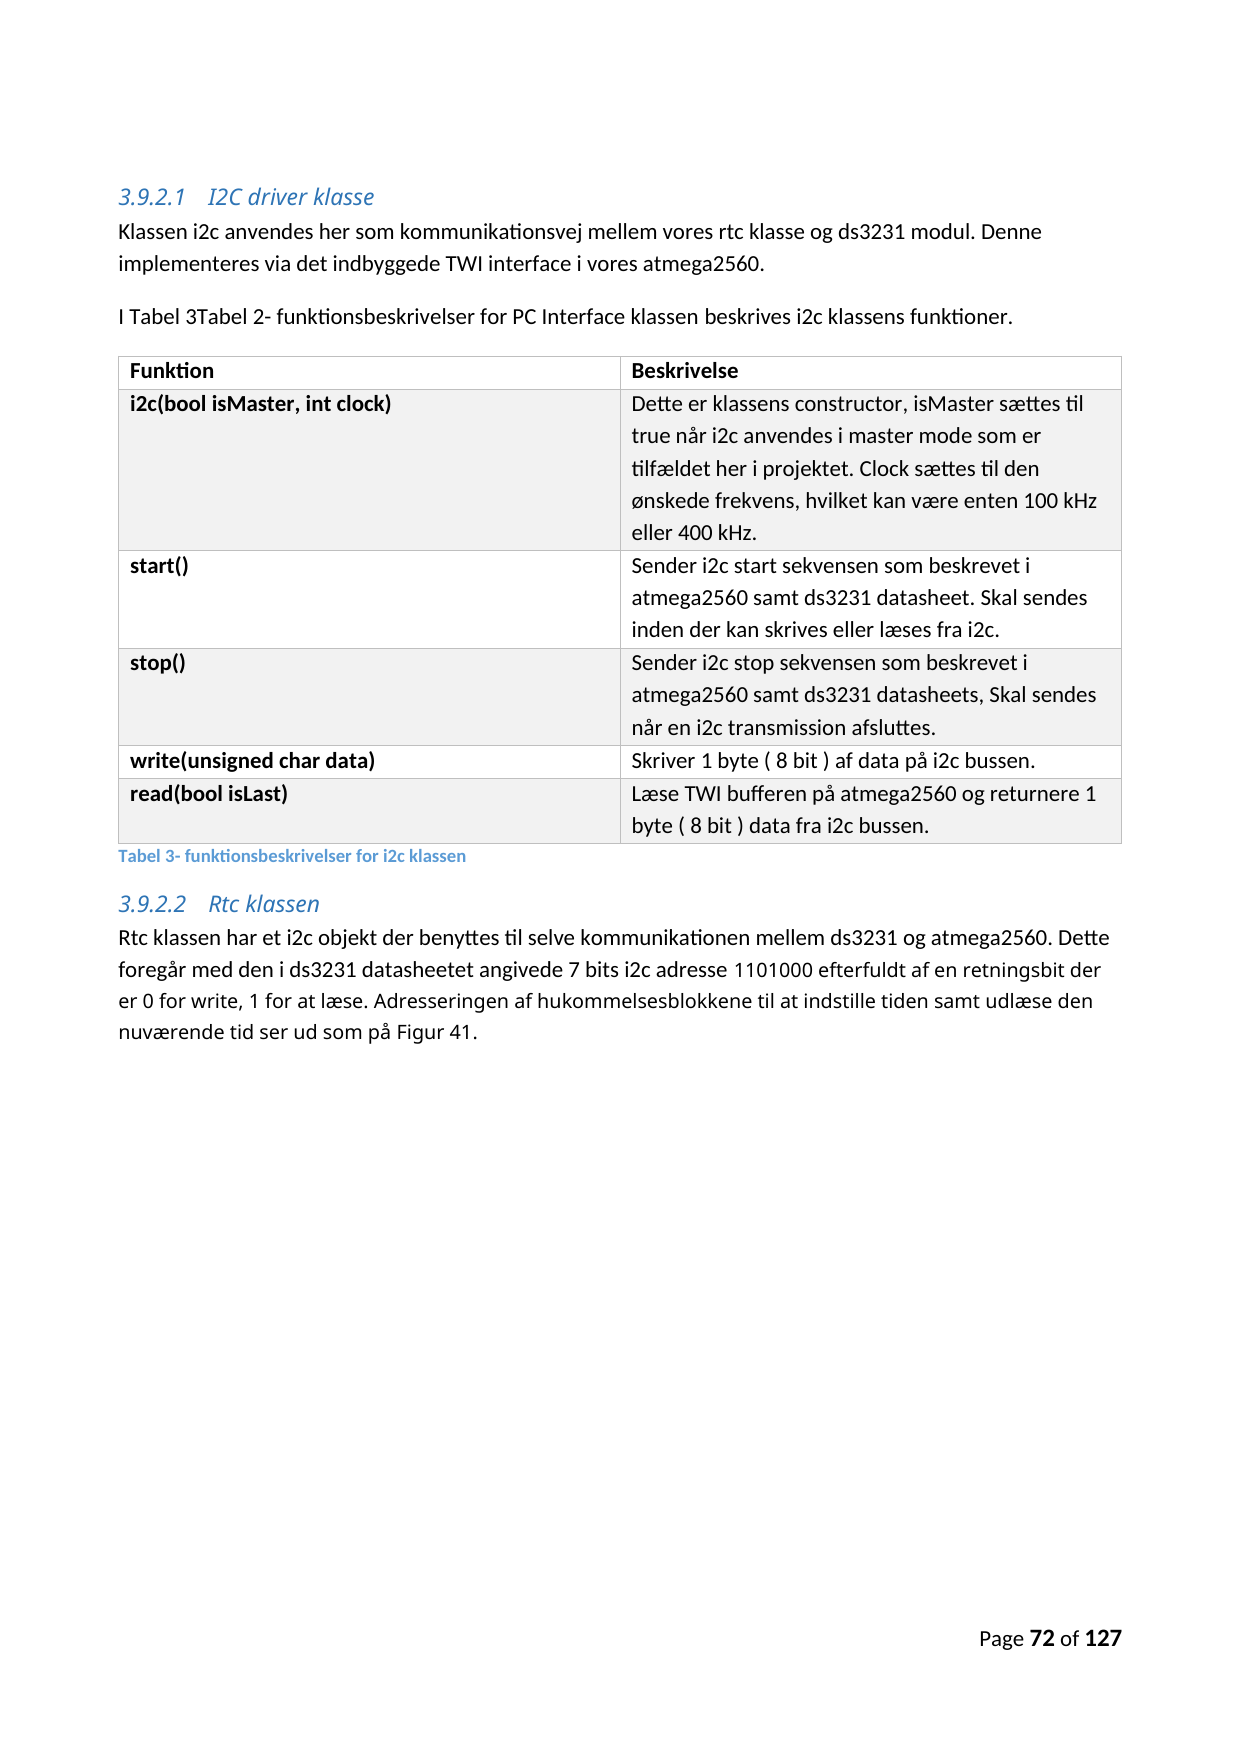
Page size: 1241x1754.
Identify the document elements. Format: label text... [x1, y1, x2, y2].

text Klassen i2c anvendes her som kommunikationsvej mellem vores rtc klasse og ds3231 modul. Denne implementeres via det indbyggede TWI interface i vores atmega2560. [118, 217, 1122, 277]
table_cell start() [119, 551, 620, 647]
text Rtc klassen har et i2c objekt der benyttes til selve kommunikationen mellem ds3231 og atmega2560. Dette foregår med den i ds3231 datasheetet angivede 7 bits i2c adresse 1101000 efterfuldt af en retningsbit der er 0 for write, 1 for at læse. Adresseringen af hukommelsesblokkene til at indstille tiden samt udlæse den nuværende tid ser ud som på Figur 41. [118, 923, 1122, 1046]
subtitle I2C driver klasse [118, 181, 1122, 213]
table_cell Sender i2c stop sekvensen som beskrevet i atmega2560 samt ds3231 datasheets, Skal sendes når en i2c transmission afsluttes. [621, 649, 1121, 745]
table_cell read(bool isLast) [119, 779, 620, 843]
table_header Funktion [119, 357, 620, 388]
text Tabel - funktionsbeskrivelser for i2c klassen [118, 844, 1122, 867]
table_cell stop() [119, 649, 620, 745]
subtitle Rtc klassen [118, 887, 1122, 919]
table_cell Sender i2c start sekvensen som beskrevet i atmega2560 samt ds3231 datasheet. Skal sendes inden der kan skrives eller læses fra i2c. [621, 551, 1121, 647]
table_cell Dette er klassens constructor, isMaster sættes til true når i2c anvendes i master mode som er tilfældet her i projektet. Clock sættes til den ønskede frekvens, hvilket kan være enten 100 kHz eller 400 kHz. [621, 390, 1121, 550]
table_cell Læse TWI bufferen på atmega2560 og returnere 1 byte ( 8 bit ) data fra i2c bussen. [621, 779, 1121, 843]
table_cell Skriver 1 byte ( 8 bit ) af data på i2c bussen. [621, 746, 1121, 778]
text I Tabel 3 beskrives i2c klassens funktioner. [118, 302, 1122, 331]
table_cell write(unsigned char data) [119, 746, 620, 778]
table_header Beskrivelse [621, 357, 1121, 388]
table_cell i2c(bool isMaster, int clock) [119, 390, 620, 550]
